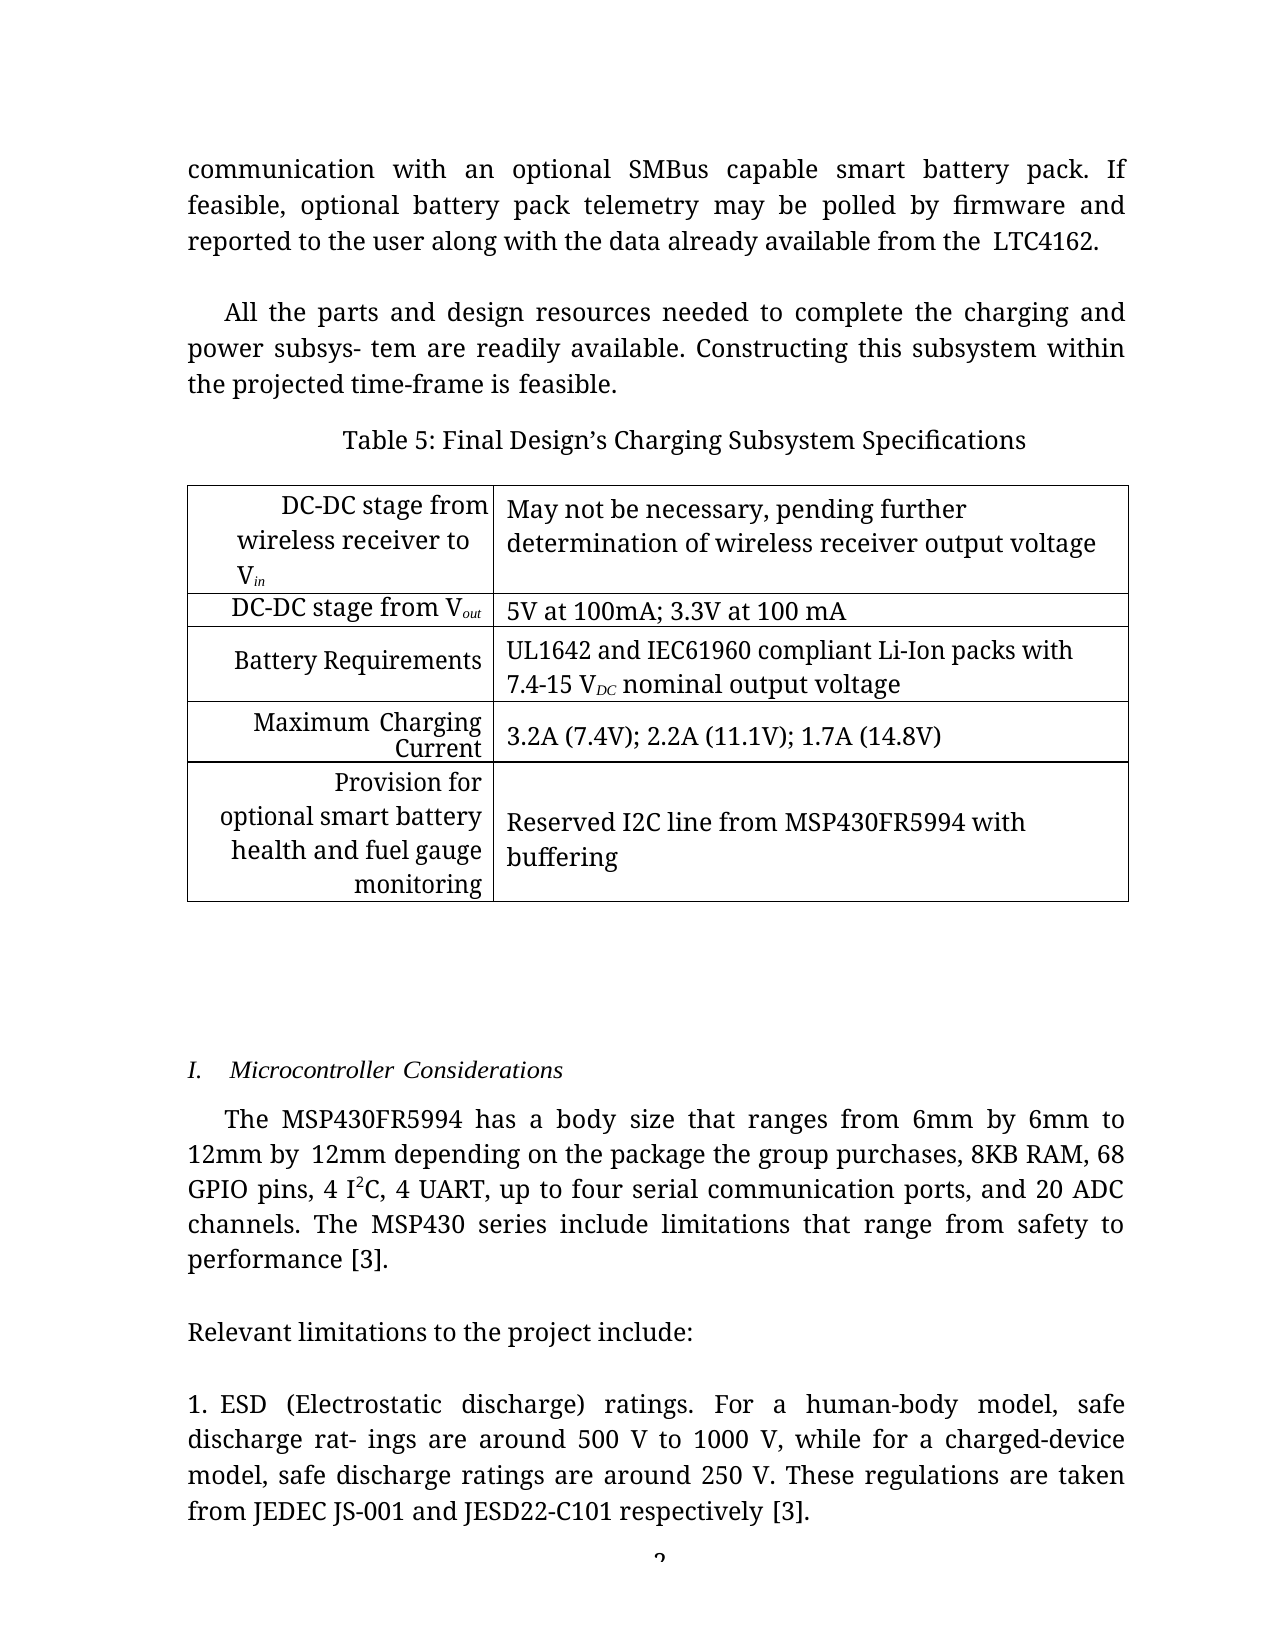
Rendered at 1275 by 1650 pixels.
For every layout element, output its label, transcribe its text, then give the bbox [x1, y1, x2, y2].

table_cell Reserved I2C line from MSP430FR5994 with buffering [494, 763, 1128, 901]
table_cell UL1642 and IEC61960 compliant Li-Ion packs with 7.4-15 VDC nominal output voltage [494, 627, 1128, 701]
table_cell DC-DC stage from Vout [188, 594, 493, 626]
table_cell Battery Requirements [188, 627, 493, 701]
text All the parts and design resources needed to complete the charging and power subsys- tem are readily available. Constructing this subsystem within the projected time-frame is feasible. [187, 295, 1125, 401]
text The MSP430FR5994 has a body size that ranges from 6mm by 6mm to 12mm by 12mm depending on the package the group purchases, 8KB RAM, 68 GPIO pins, 4 I2C, 4 UART, up to four serial communication ports, and 20 ADC channels. The MSP430 series include limitations that range from safety to performance [3]. [187, 1102, 1125, 1276]
text communication with an optional SMBus capable smart battery pack. If feasible, optional battery pack telemetry may be polled by firmware and reported to the user along with the data already available from the LTC4162. [187, 152, 1125, 257]
table_cell Maximum Charging Current [188, 702, 493, 761]
table_cell 3.2A (7.4V); 2.2A (11.1V); 1.7A (14.8V) [494, 702, 1128, 761]
table_cell Provision for optional smart battery health and fuel gauge monitoring [188, 763, 493, 901]
table_cell 5V at 100mA; 3.3V at 100 mA [494, 594, 1128, 626]
text Relevant limitations to the project include: [187, 1314, 1225, 1348]
table_header DC-DC stage from wireless receiver to Vin [188, 486, 493, 592]
text Table 5: Final Design’s Charging Subsystem Specifications [342, 422, 1225, 456]
list Microcontroller Considerations [187, 1055, 1225, 1084]
table_header May not be necessary, pending further determination of wireless receiver output voltage [494, 486, 1128, 592]
list ESD (Electrostatic discharge) ratings. For a human-body model, safe discharge rat- ings are around 500 V to 1000 V, while for a charged-device model, safe discharge ratings are around 250 V. These regulations are taken from JEDEC JS-001 and JESD22-C101 respectively [3]. [187, 1386, 1126, 1527]
